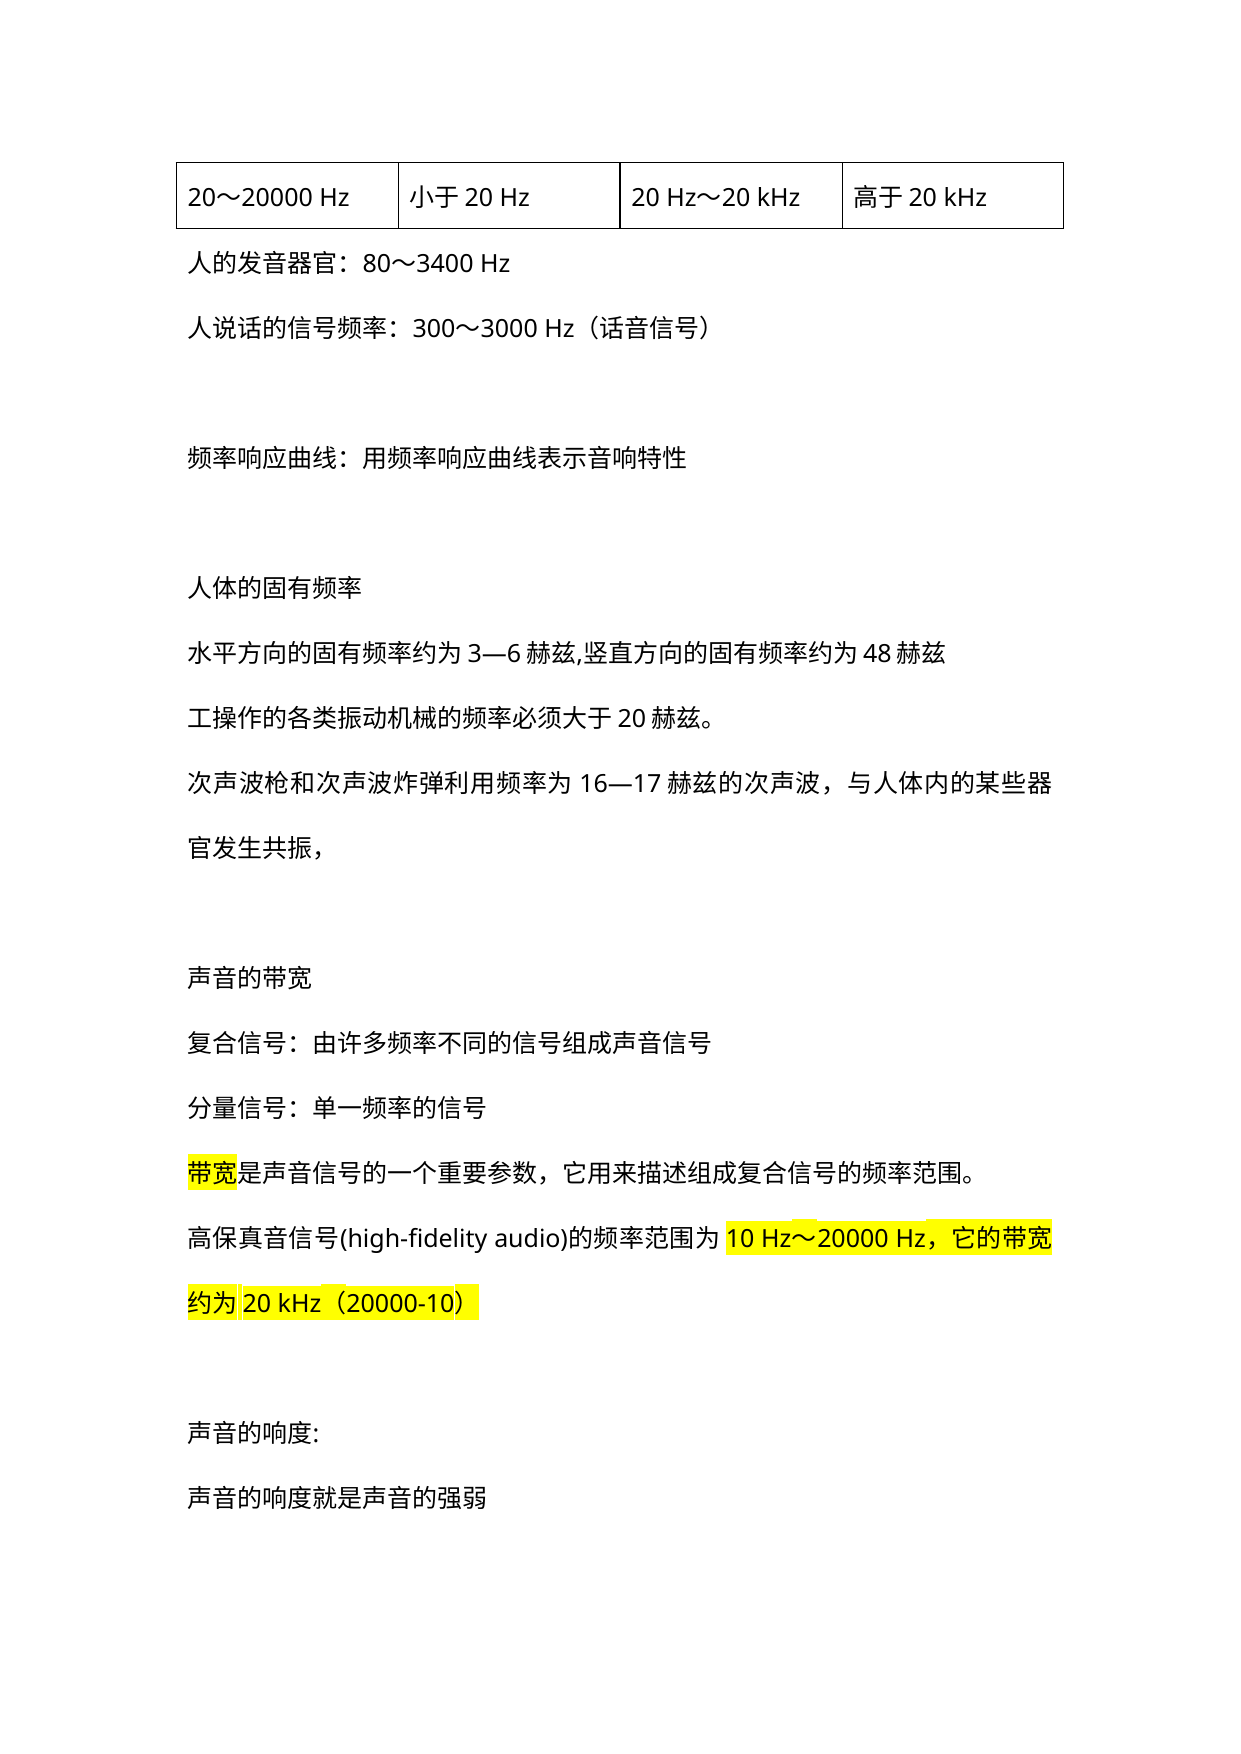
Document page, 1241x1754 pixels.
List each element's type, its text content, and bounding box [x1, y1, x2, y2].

text 分量信号：单一频率的信号 [187, 1074, 1053, 1139]
text 声音的响度: [187, 1399, 1053, 1464]
text 频率响应曲线：用频率响应曲线表示音响特性 [187, 424, 1053, 489]
table_cell 小于20 Hz [399, 163, 619, 228]
text 声音的带宽 [187, 944, 1053, 1009]
text 人说话的信号频率：300～3000 Hz（话音信号） [187, 294, 1053, 359]
text 高保真音信号(high-fidelity audio)的频率范围为10 Hz～20000 Hz，它的带宽约为20 kHz（20000-10） [187, 1204, 1053, 1334]
text 带宽是声音信号的一个重要参数，它用来描述组成复合信号的频率范围。 [187, 1139, 1053, 1204]
text 次声波枪和次声波炸弹利用频率为16—17赫兹的次声波，与人体内的某些器官发生共振， [187, 749, 1053, 879]
text 工操作的各类振动机械的频率必须大于20赫兹。 [187, 684, 1053, 749]
text 声音的响度就是声音的强弱 [187, 1464, 1053, 1529]
text 人体的固有频率 [187, 554, 1053, 619]
text 人的发音器官：80～3400 Hz [187, 229, 1053, 294]
table_cell 20 Hz～20 kHz [621, 163, 842, 228]
table_cell 高于20 kHz [843, 163, 1063, 228]
text 复合信号：由许多频率不同的信号组成声音信号 [187, 1009, 1053, 1074]
text 水平方向的固有频率约为3—6赫兹,竖直方向的固有频率约为48赫兹 [187, 619, 1053, 684]
table_cell 20～20000 Hz [177, 163, 398, 228]
